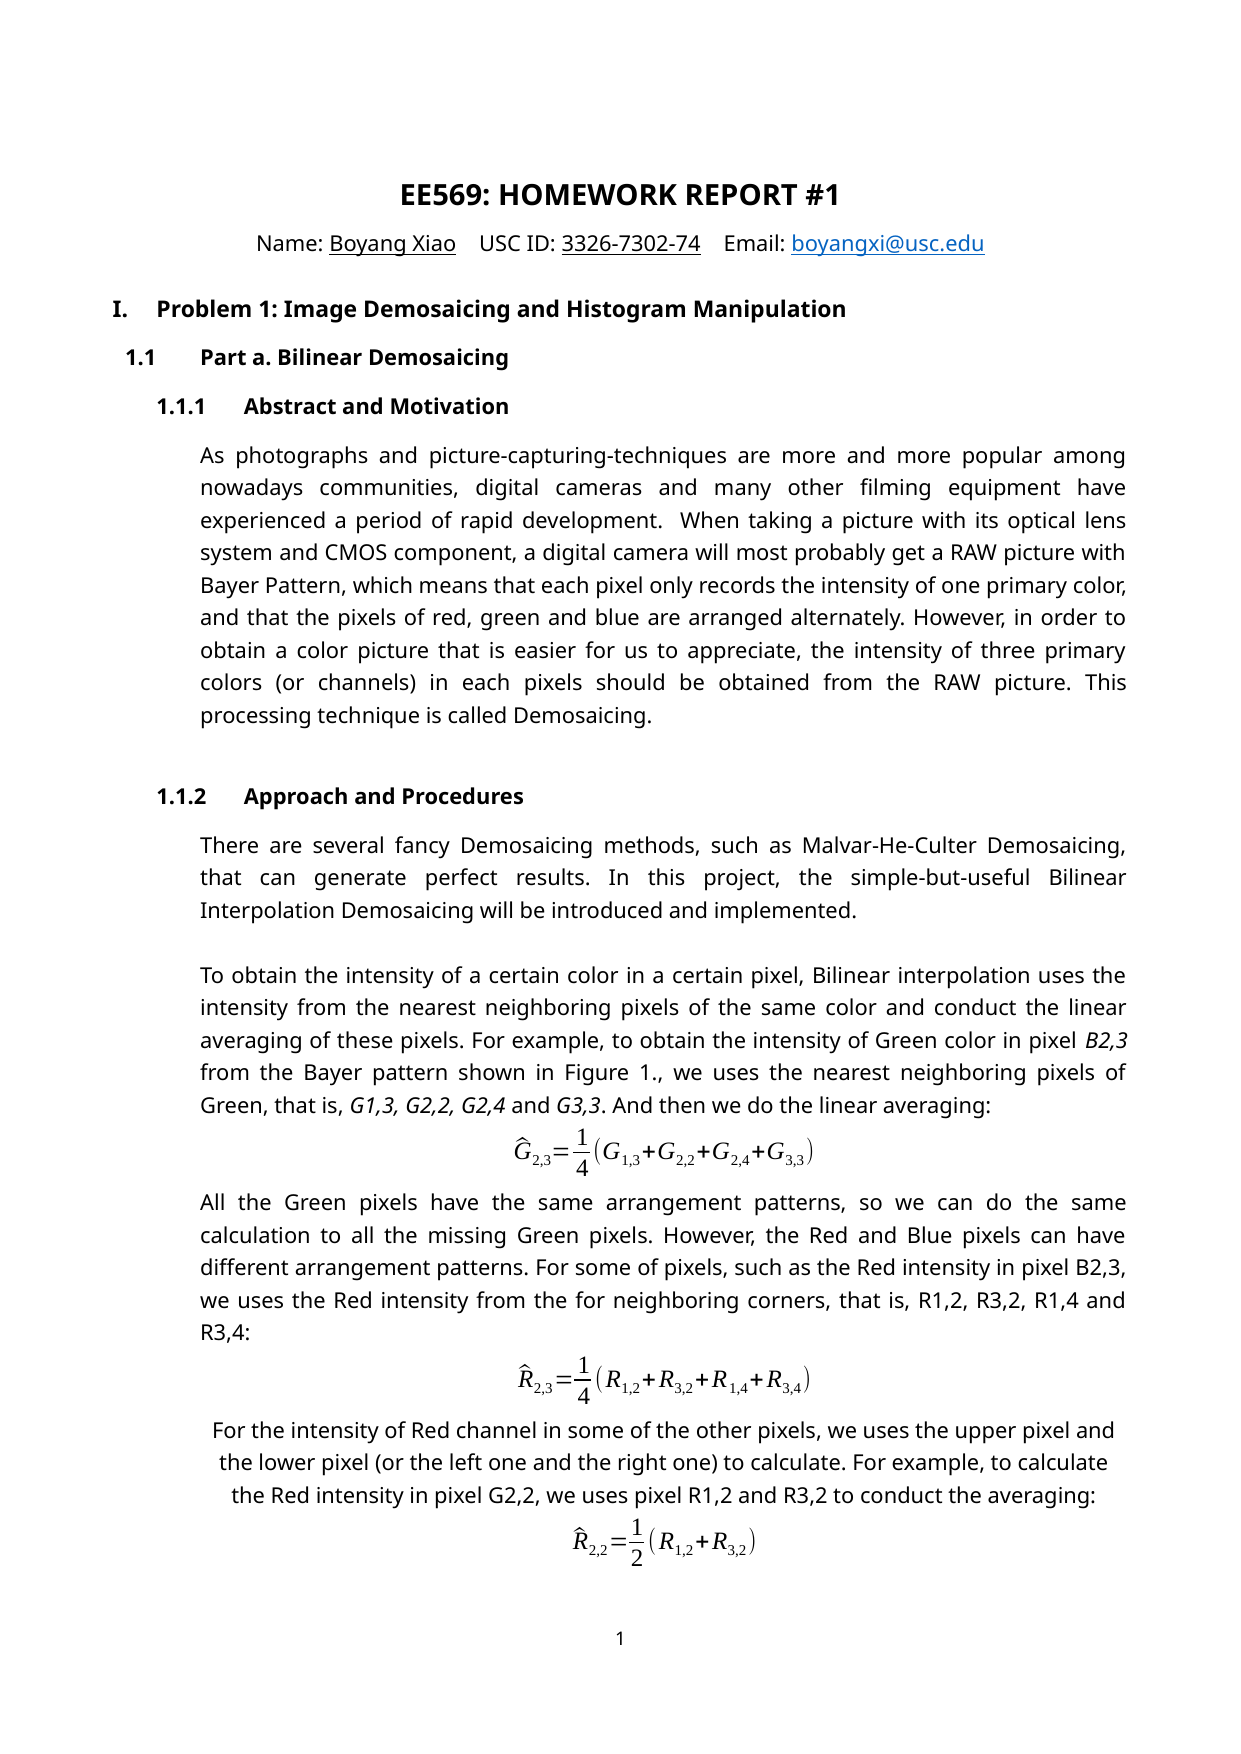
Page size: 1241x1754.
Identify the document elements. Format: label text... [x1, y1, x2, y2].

text EE569: HOMEWORK REPORT #1 [112, 162, 1128, 227]
list There are several fancy Demosaicing methods, such as Malvar-He-Culter Demosaicing, that can generate perfect results. In this project, the simple-but-useful Bilinear Interpolation Demosaicing will be introduced and implemented. [200, 828, 1128, 926]
list For the intensity of Red channel in some of the other pixels, we uses the upper pixel and the lower pixel (or the left one and the right one) to calculate. For example, to calculate the Red intensity in pixel G2,2, we uses pixel R1,2 and R3,2 to conduct the averaging: [200, 1413, 1128, 1576]
list Abstract and Motivation [156, 389, 1128, 422]
list As photographs and picture-capturing-techniques are more and more popular among nowadays communities, digital cameras and many other filming equipment have experienced a period of rapid development. When taking a picture with its optical lens system and CMOS component, a digital camera will most probably get a RAW picture with Bayer Pattern, which means that each pixel only records the intensity of one primary color, and that the pixels of red, green and blue are arranged alternately. However, in order to obtain a color picture that is easier for us to appreciate, the intensity of three primary colors (or channels) in each pixels should be obtained from the RAW picture. This processing technique is called Demosaicing. [200, 438, 1128, 731]
list To obtain the intensity of a certain color in a certain pixel, Bilinear interpolation uses the intensity from the nearest neighboring pixels of the same color and conduct the linear averaging of these pixels. For example, to obtain the intensity of Green color in pixel B2,3 from the Bayer pattern shown in Figure 1., we uses the nearest neighboring pixels of Green, that is, G1,3, G2,2, G2,4 and G3,3. And then we do the linear averaging: [200, 958, 1128, 1121]
list All the Green pixels have the same arrangement patterns, so we can do the same calculation to all the missing Green pixels. However, the Red and Blue pixels can have different arrangement patterns. For some of pixels, such as the Red intensity in pixel B2,3, we uses the Red intensity from the for neighboring corners, that is, R1,2, R3,2, R1,4 and R3,4: [200, 1186, 1128, 1348]
list Problem 1: Image Demosaicing and Histogram Manipulation [112, 292, 1128, 324]
text Name: Boyang Xiao USC ID: 3326-7302-74 Email: boyangxi@usc.edu [112, 227, 1128, 259]
list Part a. Bilinear Demosaicing [156, 341, 1128, 373]
list Approach and Procedures [156, 779, 1128, 812]
